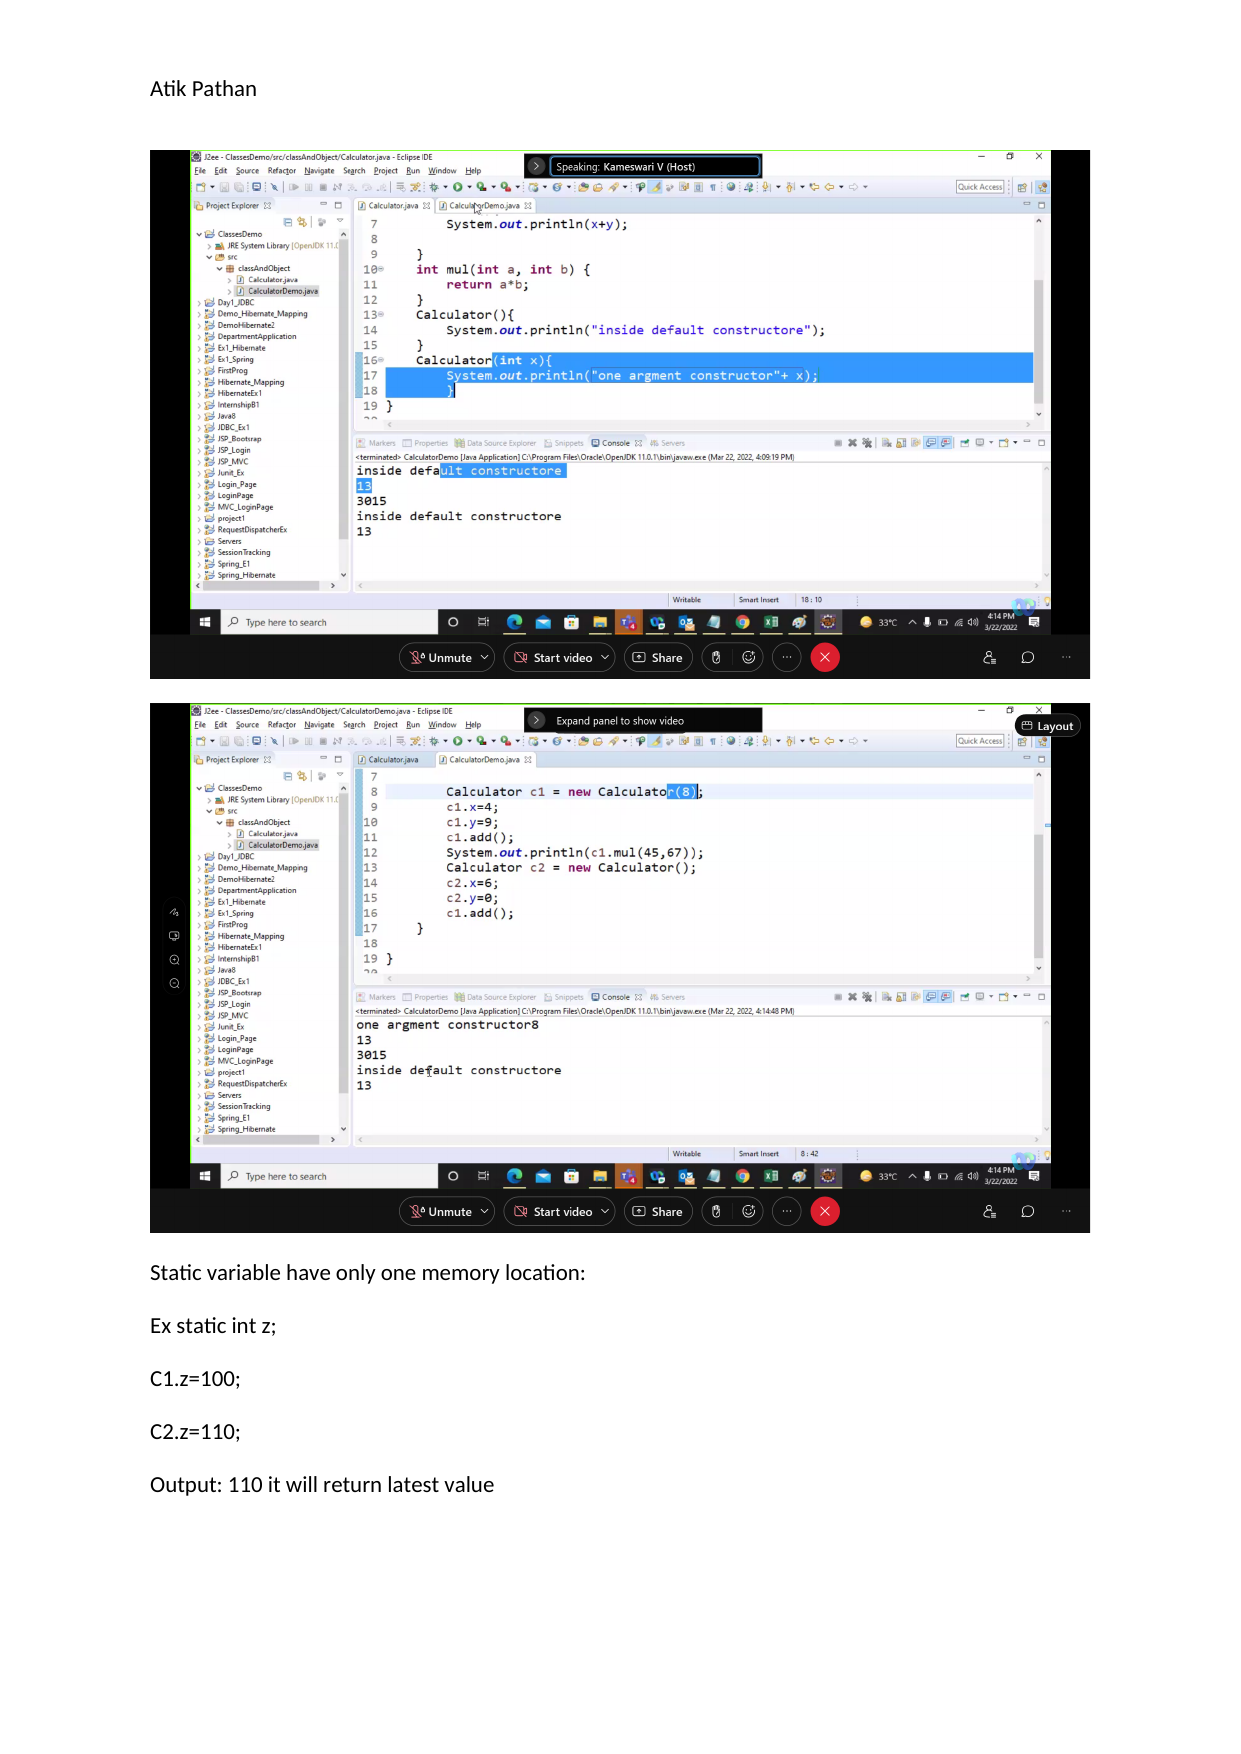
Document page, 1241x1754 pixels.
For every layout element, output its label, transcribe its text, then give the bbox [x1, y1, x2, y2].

picture [150, 703, 1091, 1233]
text C2.z=110; [150, 1417, 1090, 1445]
text Static variable have only one memory location: [150, 1258, 1090, 1286]
text Output: 110 it will return latest value [150, 1470, 1090, 1498]
picture [150, 150, 1091, 679]
text C1.z=100; [150, 1364, 1090, 1392]
text Ex static int z; [150, 1311, 1090, 1339]
